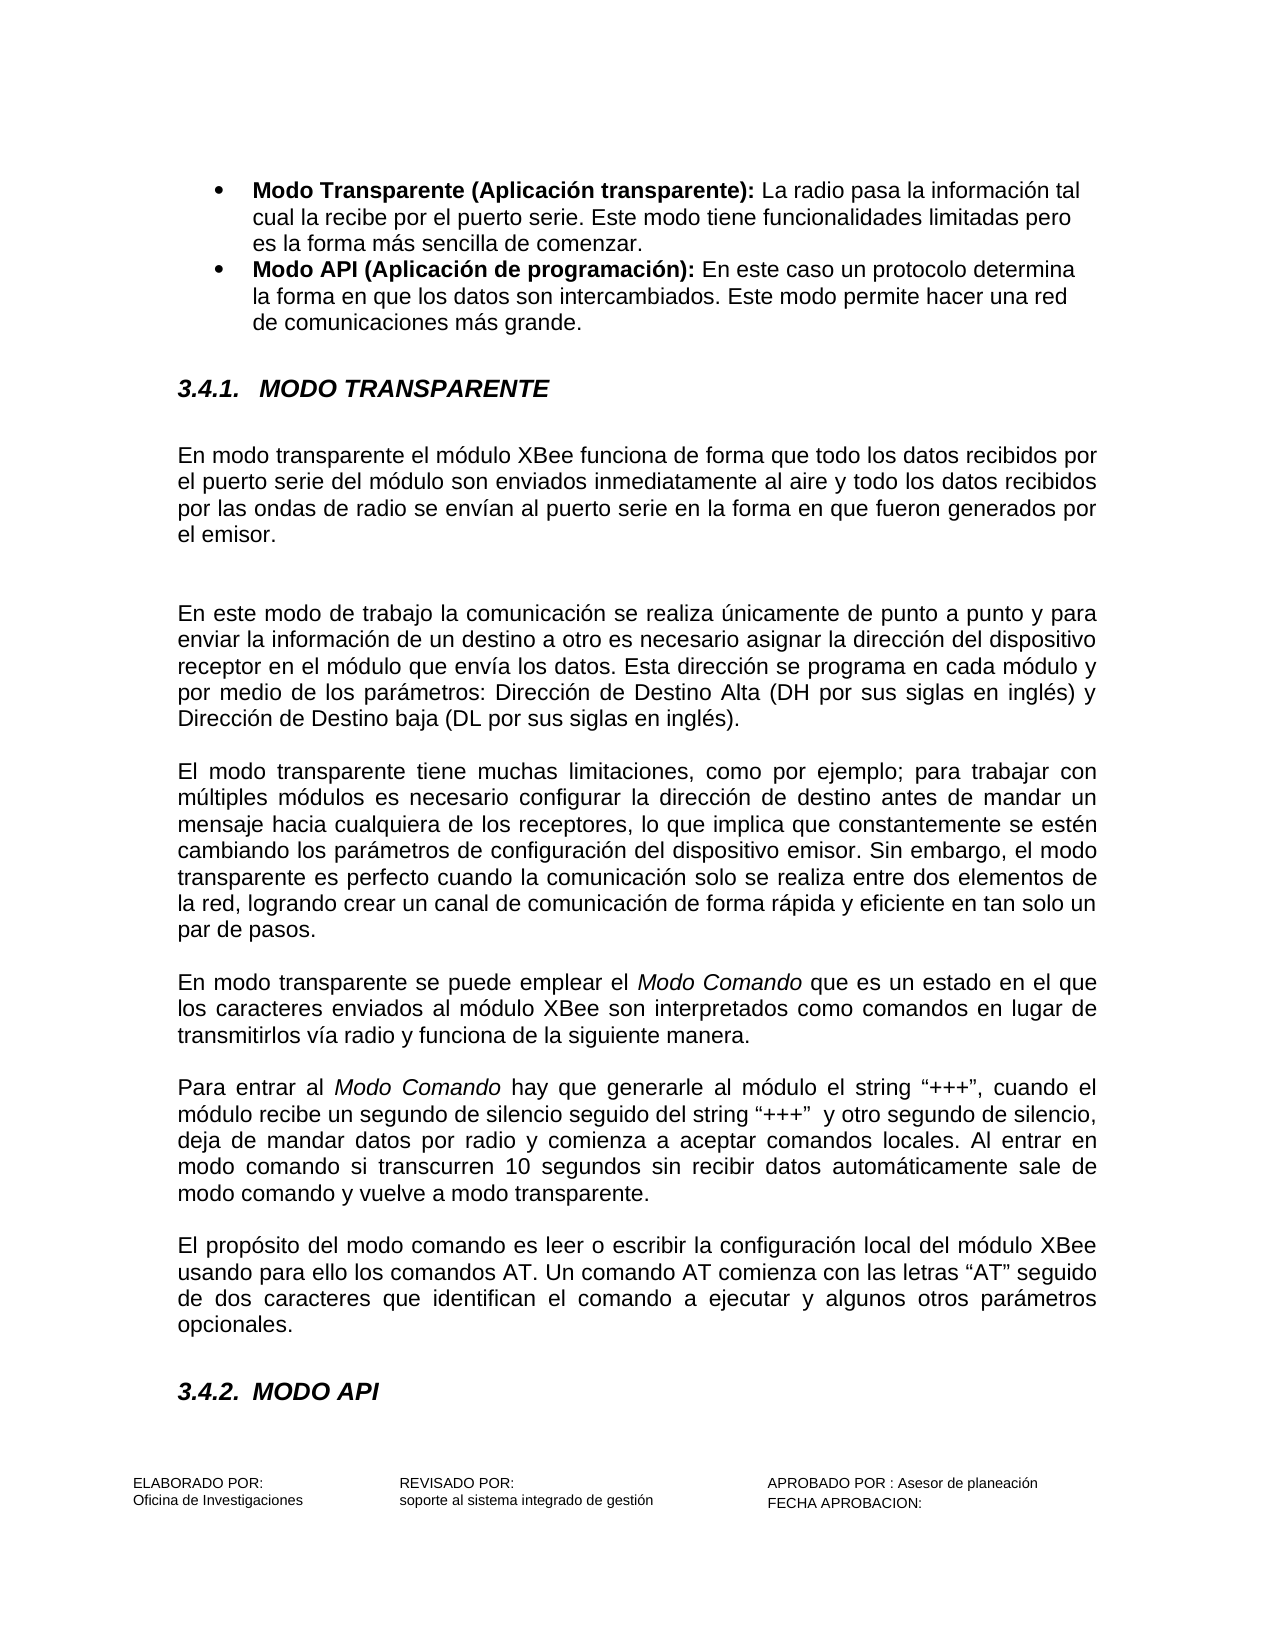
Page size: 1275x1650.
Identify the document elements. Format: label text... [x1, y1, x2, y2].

list Modo API (Aplicación de programación): En este caso un protocolo determina la forma en que los datos son intercambiados. Este modo permite hacer una red de comunicaciones más grande. [215, 256, 1098, 335]
list Modo Transparente (Aplicación transparente): La radio pasa la información tal cual la recibe por el puerto serie. Este modo tiene funcionalidades limitadas pero es la forma más sencilla de comenzar. [215, 177, 1098, 256]
text El propósito del modo comando es leer o escribir la configuración local del módulo XBee usando para ello los comandos AT. Un comando AT comienza con las letras “AT” seguido de dos caracteres que identifican el comando a ejecutar y algunos otros parámetros opcionales. [177, 1232, 1098, 1338]
subtitle MODO TRANSPARENTE [177, 374, 1098, 403]
text El modo transparente tiene muchas limitaciones, como por ejemplo; para trabajar con múltiples módulos es necesario configurar la dirección de destino antes de mandar un mensaje hacia cualquiera de los receptores, lo que implica que constantemente se estén cambiando los parámetros de configuración del dispositivo emisor. Sin embargo, el modo transparente es perfecto cuando la comunicación solo se realiza entre dos elementos de la red, logrando crear un canal de comunicación de forma rápida y eficiente en tan solo un par de pasos. [177, 758, 1098, 942]
subtitle MODO API [177, 1377, 1098, 1405]
text En modo transparente se puede emplear el Modo Comando que es un estado en el que los caracteres enviados al módulo XBee son interpretados como comandos en lugar de transmitirlos vía radio y funciona de la siguiente manera. [177, 969, 1098, 1048]
text En este modo de trabajo la comunicación se realiza únicamente de punto a punto y para enviar la información de un destino a otro es necesario asignar la dirección del dispositivo receptor en el módulo que envía los datos. Esta dirección se programa en cada módulo y por medio de los parámetros: Dirección de Destino Alta (DH por sus siglas en inglés) y Dirección de Destino baja (DL por sus siglas en inglés). [177, 600, 1098, 732]
text Para entrar al Modo Comando hay que generarle al módulo el string “+++”, cuando el módulo recibe un segundo de silencio seguido del string “+++” y otro segundo de silencio, deja de mandar datos por radio y comienza a aceptar comandos locales. Al entrar en modo comando si transcurren 10 segundos sin recibir datos automáticamente sale de modo comando y vuelve a modo transparente. [177, 1074, 1098, 1206]
text En modo transparente el módulo XBee funciona de forma que todo los datos recibidos por el puerto serie del módulo son enviados inmediatamente al aire y todo los datos recibidos por las ondas de radio se envían al puerto serie en la forma en que fueron generados por el emisor. [177, 442, 1098, 547]
